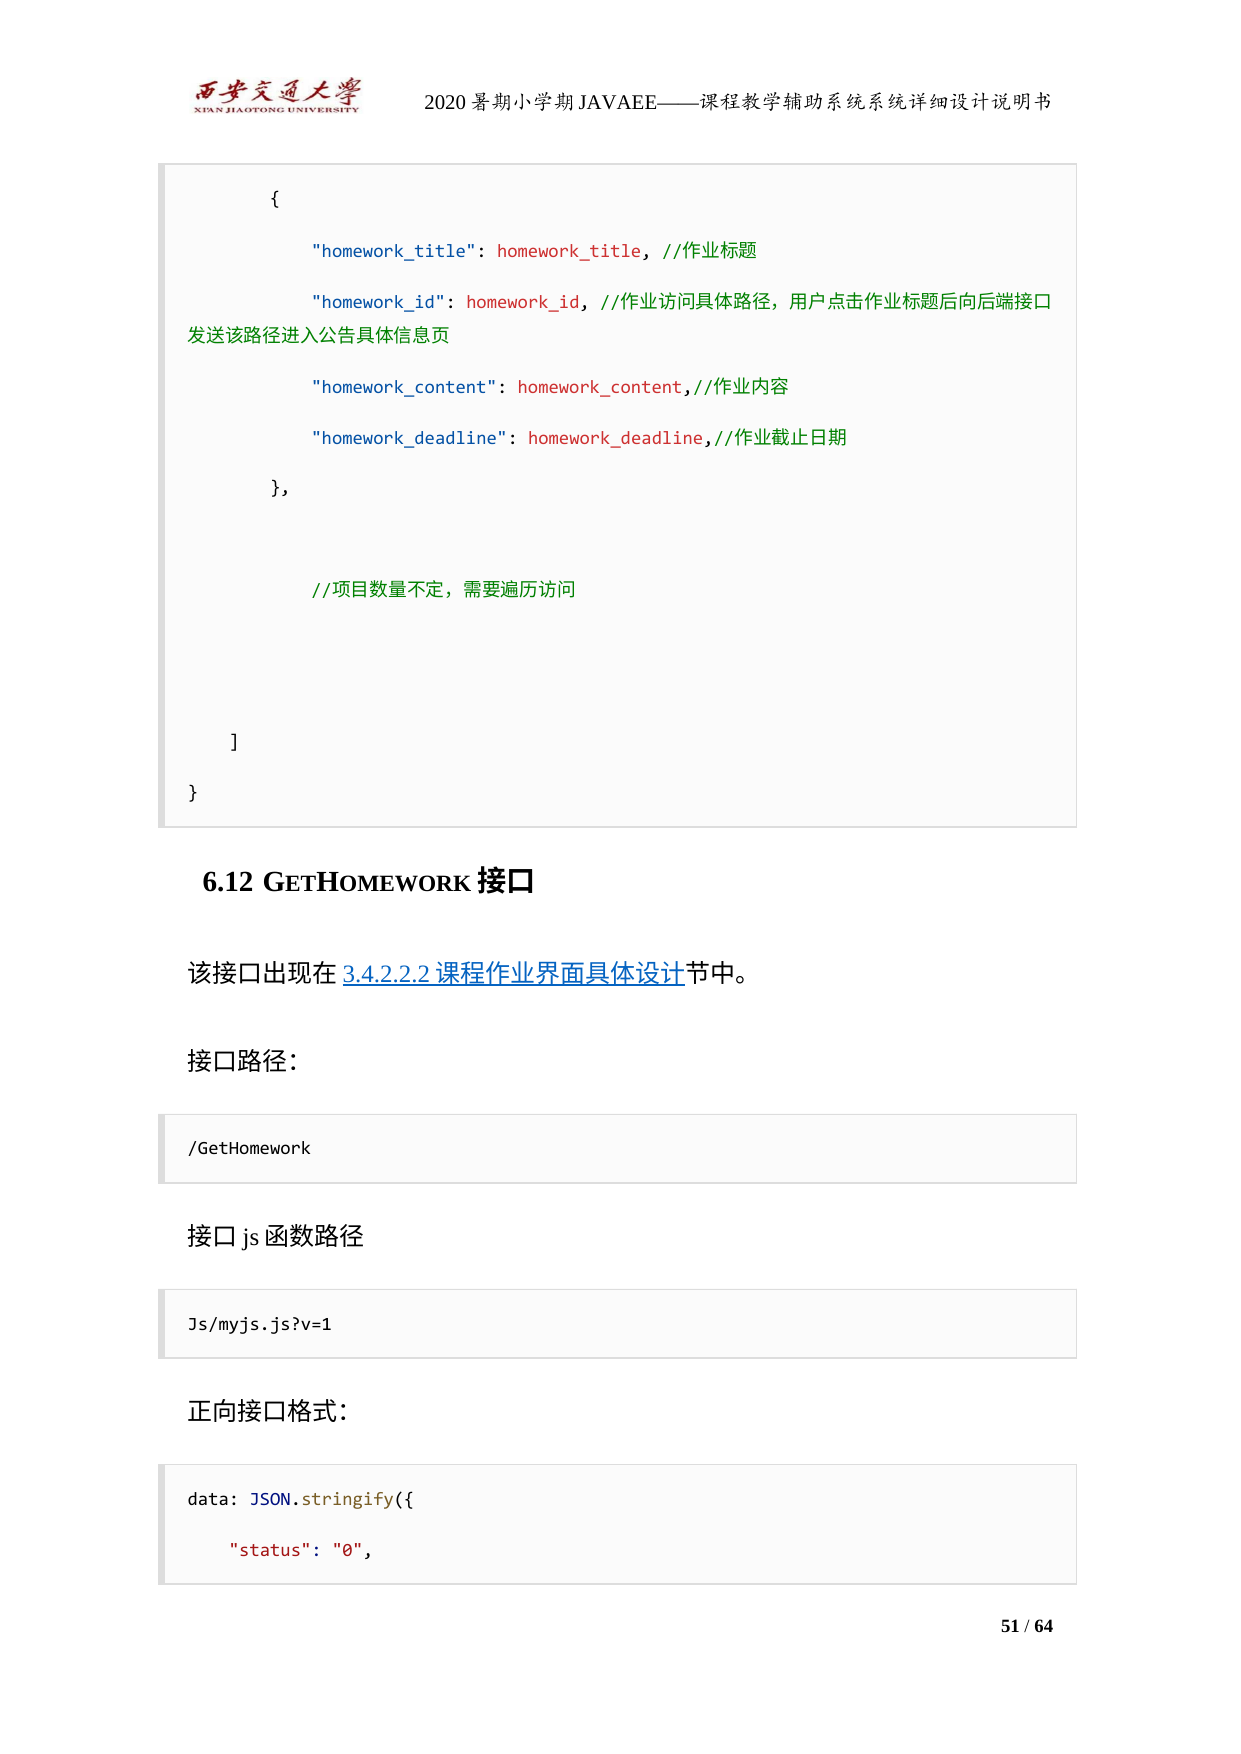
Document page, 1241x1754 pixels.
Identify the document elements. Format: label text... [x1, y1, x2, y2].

text 接口路径： [187, 1026, 1053, 1094]
picture [189, 77, 364, 114]
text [165, 265, 1076, 350]
text "homework_title": homework_title, //作业标题 [165, 214, 1076, 265]
text //项目数量不定，需要遍历访问 [165, 553, 1076, 604]
text "status": "0", [165, 1514, 1076, 1583]
text /GetHomework [165, 1115, 1076, 1182]
text } [165, 757, 1076, 826]
text 正向接口格式： [187, 1376, 1053, 1444]
text 该接口出现在3.4.2.2.2课程作业界面具体设计节中。 [187, 938, 1053, 1006]
text { [165, 165, 1076, 214]
text "homework_deadline": homework_deadline,//作业截止日期 [165, 401, 1076, 452]
text }, [165, 452, 1076, 503]
text data: JSON.stringify({ [165, 1465, 1076, 1514]
text ] [165, 706, 1076, 757]
subtitle GetHomework接口 [202, 845, 1053, 913]
text 接口js函数路径 [187, 1201, 1053, 1269]
text Js/myjs.js?v=1 [165, 1290, 1076, 1357]
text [165, 350, 1076, 401]
